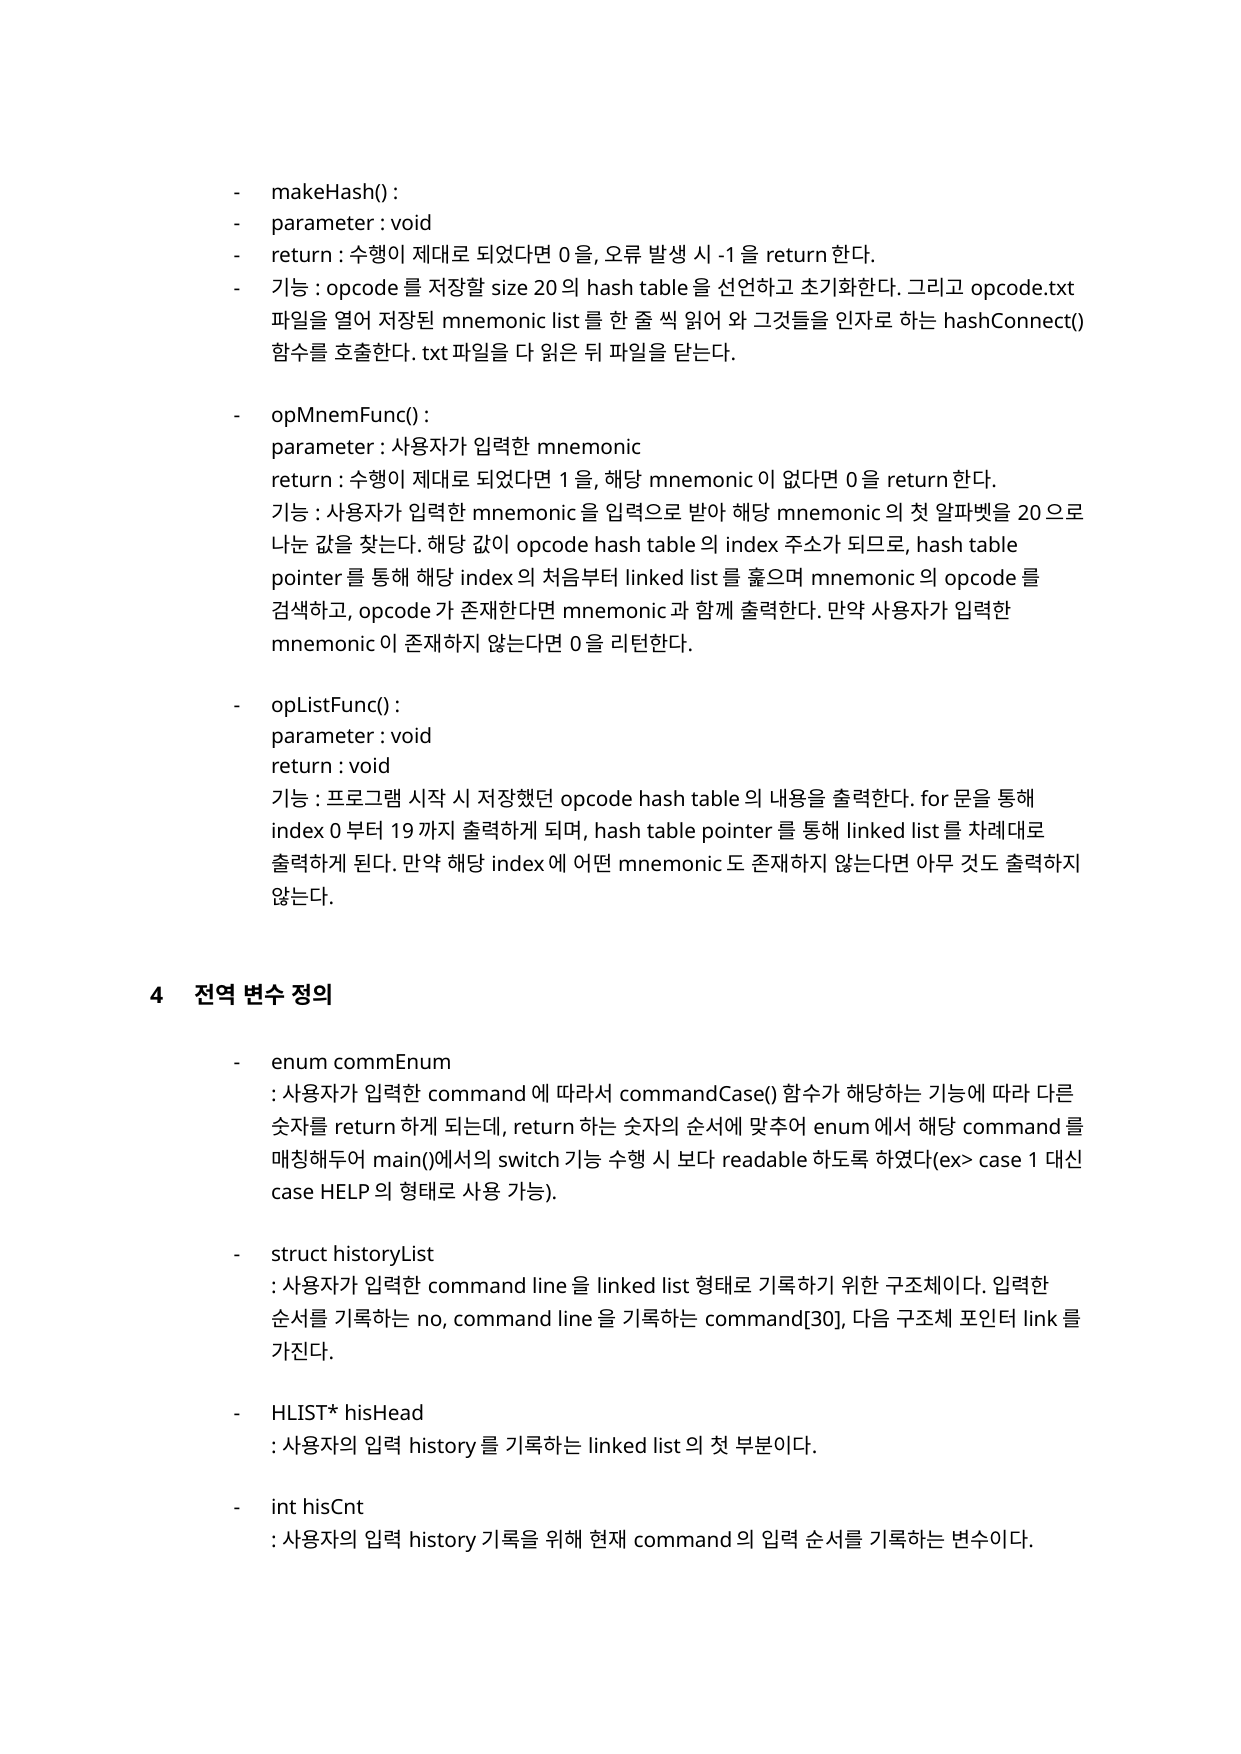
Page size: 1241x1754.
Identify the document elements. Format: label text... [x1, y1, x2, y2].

list int hisCnt [233, 1492, 1090, 1521]
list : 사용자가 입력한 command line을 linked list 형태로 기록하기 위한 구조체이다. 입력한 순서를 기록하는 no, command line을 기록하는 command[30], 다음 구조체 포인터 link를 가진다. [271, 1269, 1090, 1365]
list return : 수행이 제대로 되었다면 0을, 오류 발생 시 -1을 return한다. [233, 238, 1090, 269]
list 전역 변수 정의 [150, 977, 1090, 1011]
list opListFunc() : [233, 690, 1090, 718]
list makeHash() : [233, 177, 1090, 206]
list enum commEnum [233, 1047, 1090, 1075]
list 기능 : 사용자가 입력한 mnemonic을 입력으로 받아 해당 mnemonic의 첫 알파벳을 20으로 나눈 값을 찾는다. 해당 값이 opcode hash table의 index 주소가 되므로, hash table pointer를 통해 해당 index의 처음부터 linked list를 훑으며 mnemonic의 opcode를 검색하고, opcode가 존재한다면 mnemonic과 함께 출력한다. 만약 사용자가 입력한 mnemonic이 존재하지 않는다면 0을 리턴한다. [271, 496, 1090, 657]
list 기능 : opcode를 저장할 size 20의 hash table을 선언하고 초기화한다. 그리고 opcode.txt 파일을 열어 저장된 mnemonic list를 한 줄 씩 읽어 와 그것들을 인자로 하는 hashConnect() 함수를 호출한다. txt파일을 다 읽은 뒤 파일을 닫는다. [233, 271, 1090, 367]
list parameter : 사용자가 입력한 mnemonic [271, 431, 1090, 461]
list : 사용자의 입력 history 기록을 위해 현재 command의 입력 순서를 기록하는 변수이다. [271, 1523, 1090, 1553]
list struct historyList [233, 1239, 1090, 1267]
list 기능 : 프로그램 시작 시 저장했던 opcode hash table의 내용을 출력한다. for문을 통해 index 0부터 19까지 출력하게 되며, hash table pointer를 통해 linked list를 차례대로 출력하게 된다. 만약 해당 index에 어떤 mnemonic도 존재하지 않는다면 아무 것도 출력하지 않는다. [271, 782, 1090, 910]
list parameter : void [233, 208, 1090, 236]
list : 사용자가 입력한 command에 따라서 commandCase() 함수가 해당하는 기능에 따라 다른 숫자를 return하게 되는데, return하는 숫자의 순서에 맞추어 enum에서 해당 command를 매칭해두어 main()에서의 switch기능 수행 시 보다 readable하도록 하였다(ex> case 1 대신 case HELP의 형태로 사용 가능). [271, 1077, 1090, 1206]
list parameter : void [271, 721, 1090, 749]
list HLIST* hisHead [233, 1398, 1090, 1427]
list return : 수행이 제대로 되었다면 1을, 해당 mnemonic이 없다면 0을 return한다. [271, 463, 1090, 493]
list : 사용자의 입력 history를 기록하는 linked list의 첫 부분이다. [271, 1429, 1090, 1459]
list opMnemFunc() : [233, 400, 1090, 428]
list return : void [271, 751, 1090, 780]
